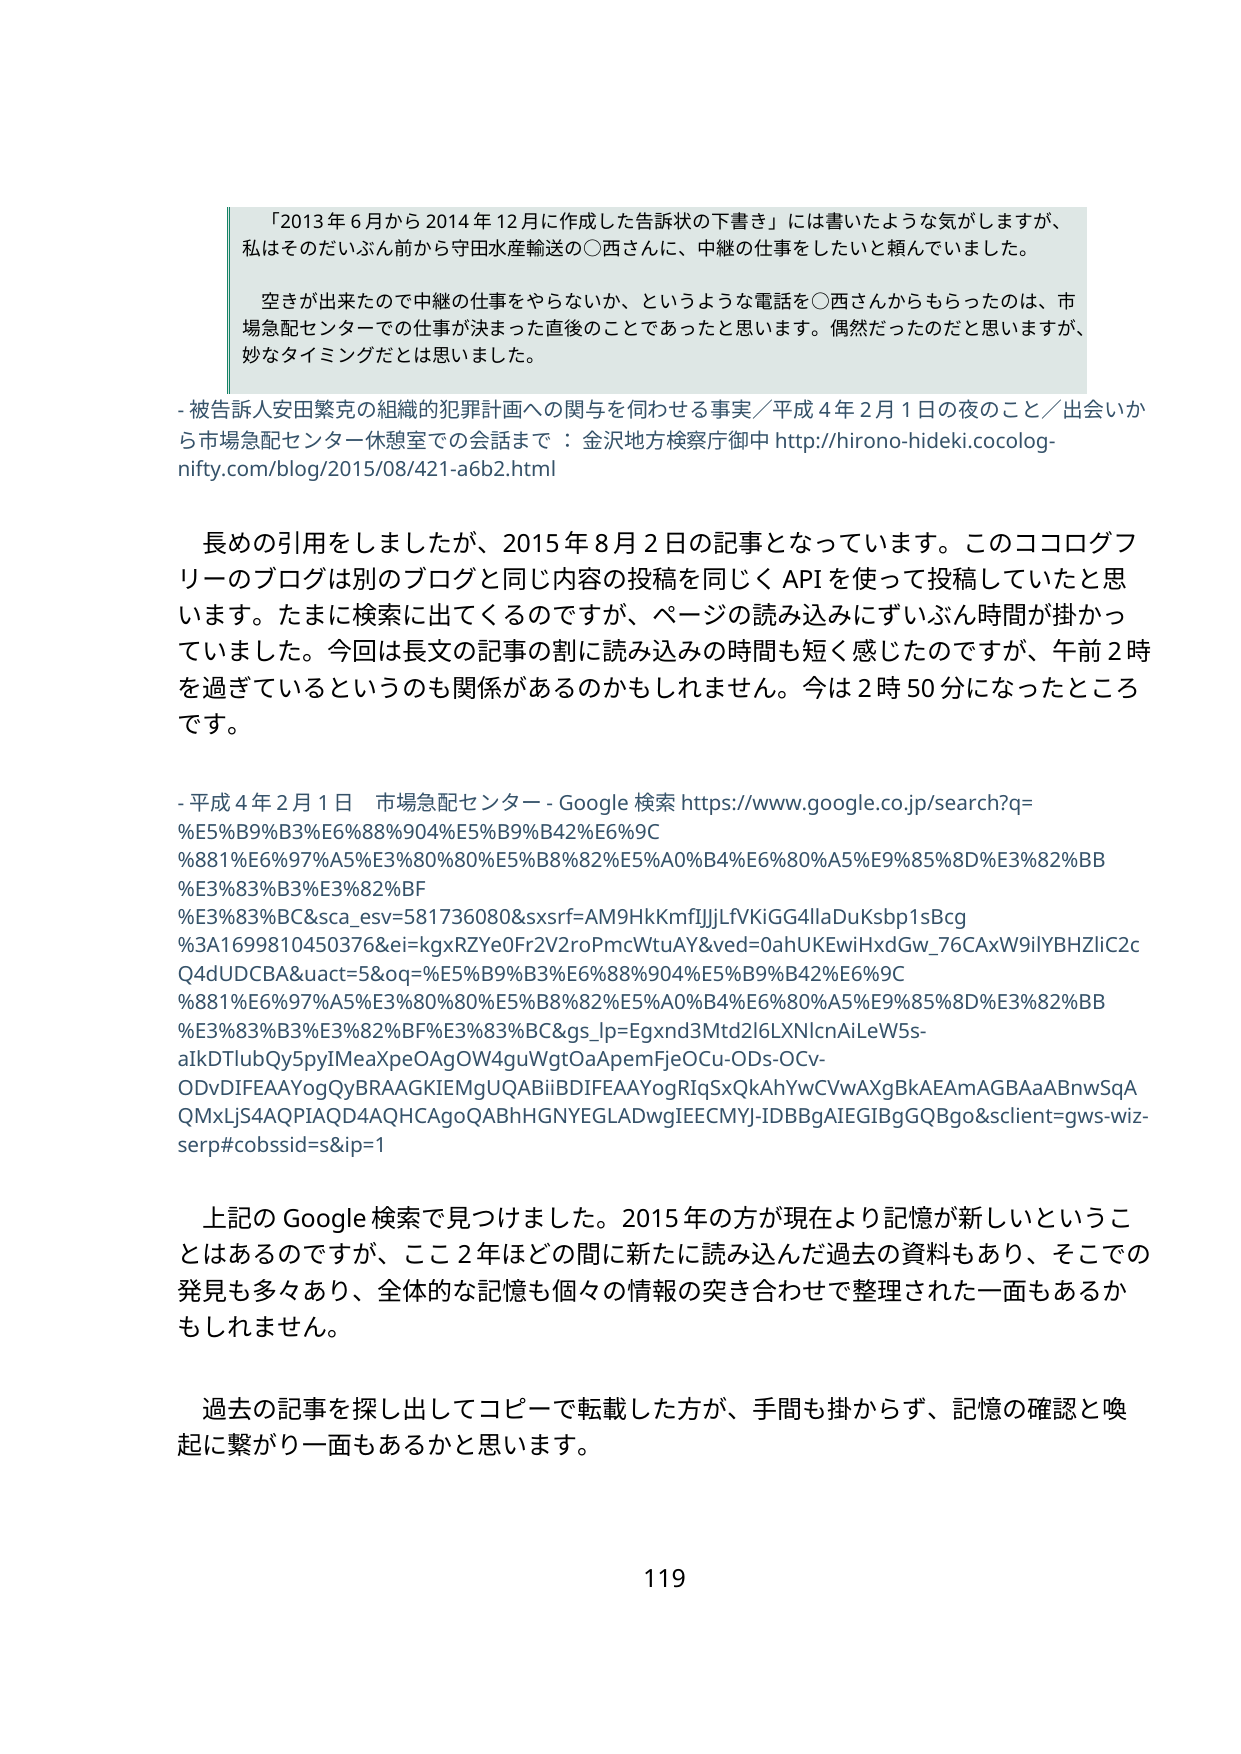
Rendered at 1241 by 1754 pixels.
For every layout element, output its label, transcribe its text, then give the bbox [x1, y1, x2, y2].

text 過去の記事を探し出してコピーで転載した方が、手間も掛からず、記憶の確認と喚起に繋がり一面もあるかと思います。 [177, 1389, 1152, 1462]
text 長めの引用をしましたが、2015年8月2日の記事となっています。このココログフリーのブログは別のブログと同じ内容の投稿を同じくAPIを使って投稿していたと思います。たまに検索に出てくるのですが、ページの読み込みにずいぶん時間が掛かっていました。今回は長文の記事の割に読み込みの時間も短く感じたのですが、午前2時を過ぎているというのも関係があるのかもしれません。今は2時50分になったところです。 [177, 523, 1152, 741]
text 「2013年6月から2014年12月に作成した告訴状の下書き」には書いたような気がしますが、私はそのだいぶん前から守田水産輸送の○西さんに、中継の仕事をしたいと頼んでいました。 [230, 207, 1087, 261]
text 空きが出来たので中継の仕事をやらないか、というような電話を○西さんからもらったのは、市場急配センターでの仕事が決まった直後のことであったと思います。偶然だったのだと思いますが、妙なタイミングだとは思いました。 [230, 287, 1087, 368]
text - 平成4年2月1日 市場急配センター - Google 検索 https://www.google.co.jp/search?q=%E5%B9%B3%E6%88%904%E5%B9%B42%E6%9C%881%E6%97%A5%E3%80%80%E5%B8%82%E5%A0%B4%E6%80%A5%E9%85%8D%E3%82%BB%E3%83%B3%E3%82%BF%E3%83%BC&sca_esv=581736080&sxsrf=AM9HkKmfIJJjLfVKiGG4llaDuKsbp1sBcg%3A1699810450376&ei=kgxRZYe0Fr2V2roPmcWtuAY&ved=0ahUKEwiHxdGw_76CAxW9ilYBHZliC2cQ4dUDCBA&uact=5&oq=%E5%B9%B3%E6%88%904%E5%B9%B42%E6%9C%881%E6%97%A5%E3%80%80%E5%B8%82%E5%A0%B4%E6%80%A5%E9%85%8D%E3%82%BB%E3%83%B3%E3%82%BF%E3%83%BC&gs_lp=Egxnd3Mtd2l6LXNlcnAiLeW5s-aIkDTlubQy5pyIMeaXpeOAgOW4guWgtOaApemFjeOCu-ODs-OCv-ODvDIFEAAYogQyBRAAGKIEMgUQABiiBDIFEAAYogRIqSxQkAhYwCVwAXgBkAEAmAGBAaABnwSqAQMxLjS4AQPIAQD4AQHCAgoQABhHGNYEGLADwgIEECMYJ-IDBBgAIEGIBgGQBgo&sclient=gws-wiz-serp#cobssid=s&ip=1 [177, 787, 1152, 1158]
text - 被告訴人安田繁克の組織的犯罪計画への関与を伺わせる事実／平成4年2月1日の夜のこと／出会いから市場急配センター休憩室での会話まで ： 金沢地方検察庁御中 http://hirono-hideki.cocolog-nifty.com/blog/2015/08/421-a6b2.html [177, 394, 1152, 483]
text 上記のGoogle検索で見つけました。2015年の方が現在より記憶が新しいということはあるのですが、ここ2年ほどの間に新たに読み込んだ過去の資料もあり、そこでの発見も多々あり、全体的な記憶も個々の情報の突き合わせで整理された一面もあるかもしれません。 [177, 1198, 1152, 1343]
